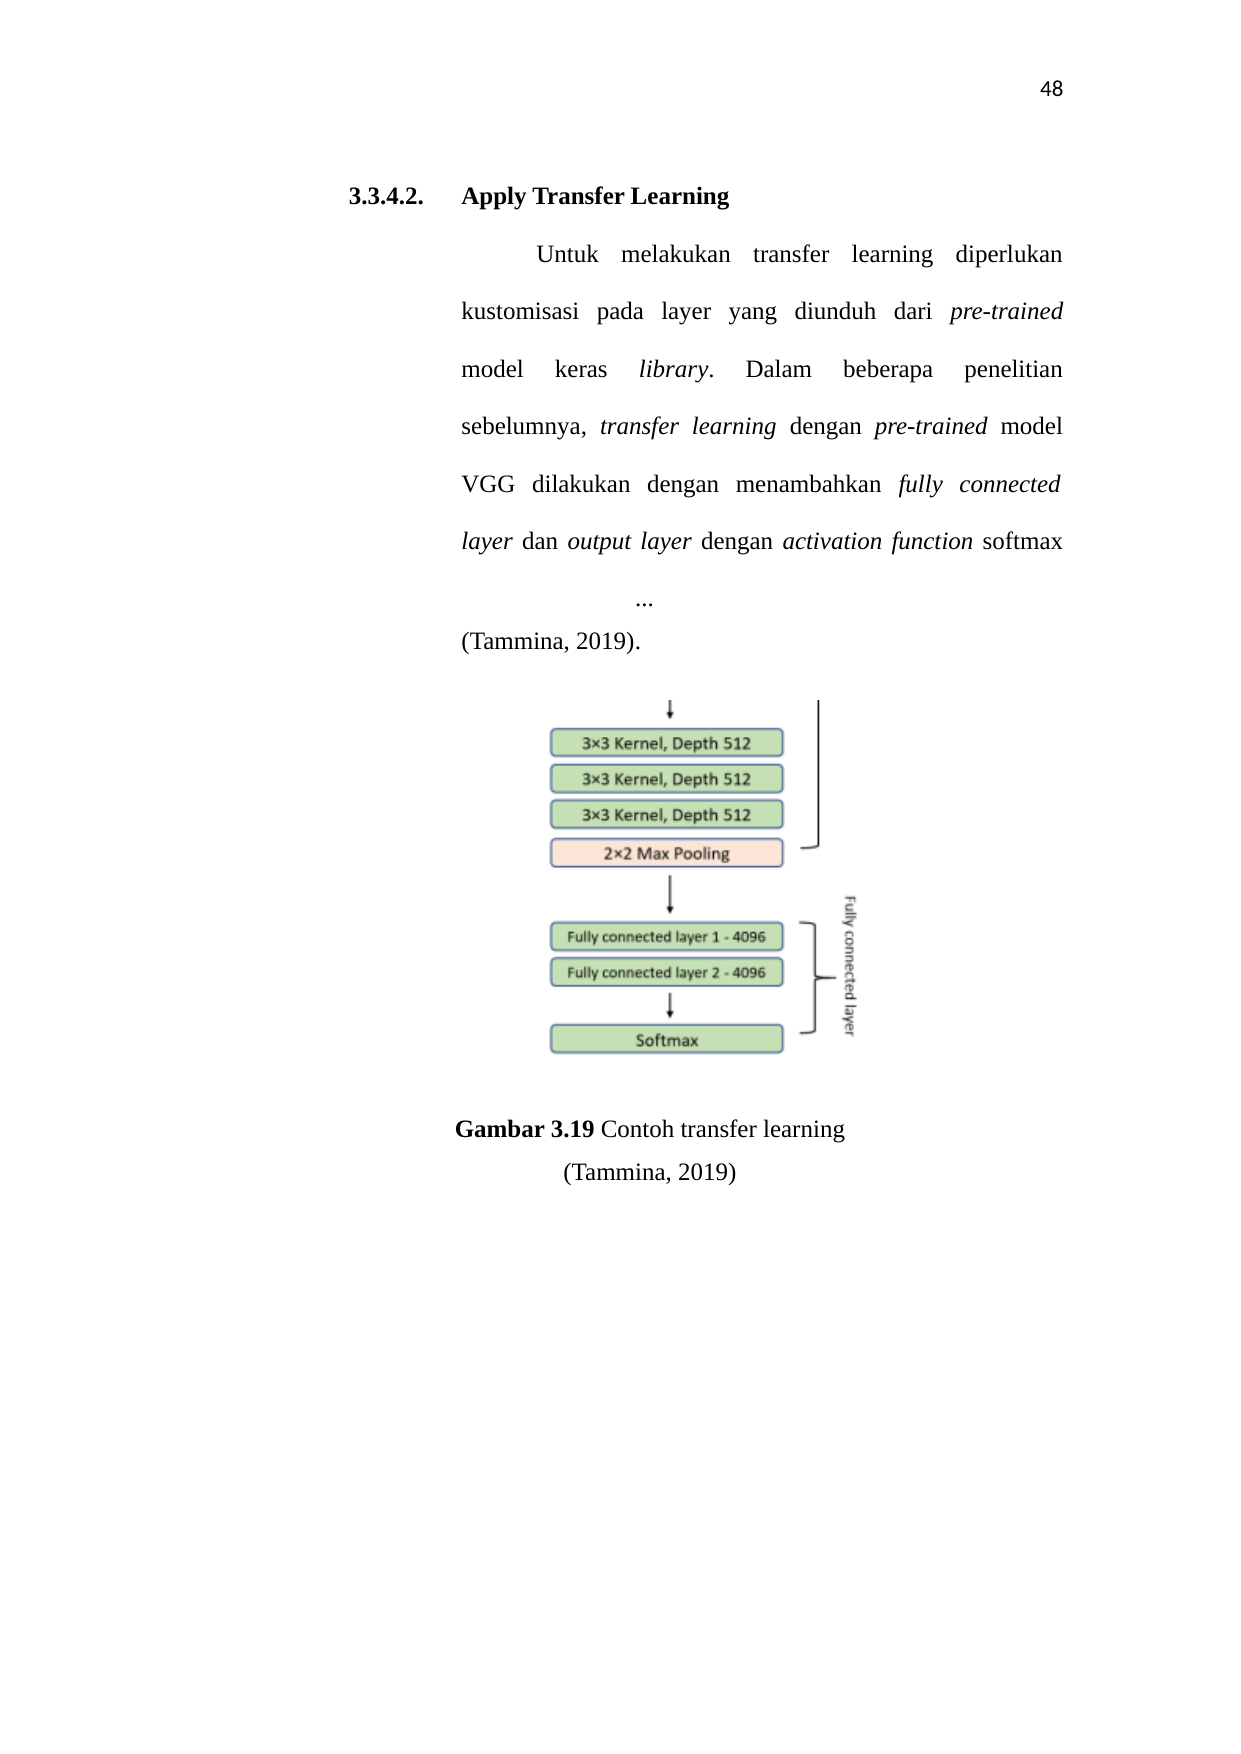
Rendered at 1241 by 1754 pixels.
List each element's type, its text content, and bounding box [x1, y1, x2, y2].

picture [495, 700, 879, 1070]
subtitle Apply Transfer Learning [349, 181, 1063, 210]
list Untuk melakukan transfer learning diperlukan kustomisasi pada layer yang diunduh dari pre-trained model keras library. Dalam beberapa penelitian sebelumnya, transfer learning dengan pre-trained model VGG dilakukan dengan menambahkan fully connected layer dan output layer dengan activation function softmax . [461, 239, 1063, 655]
